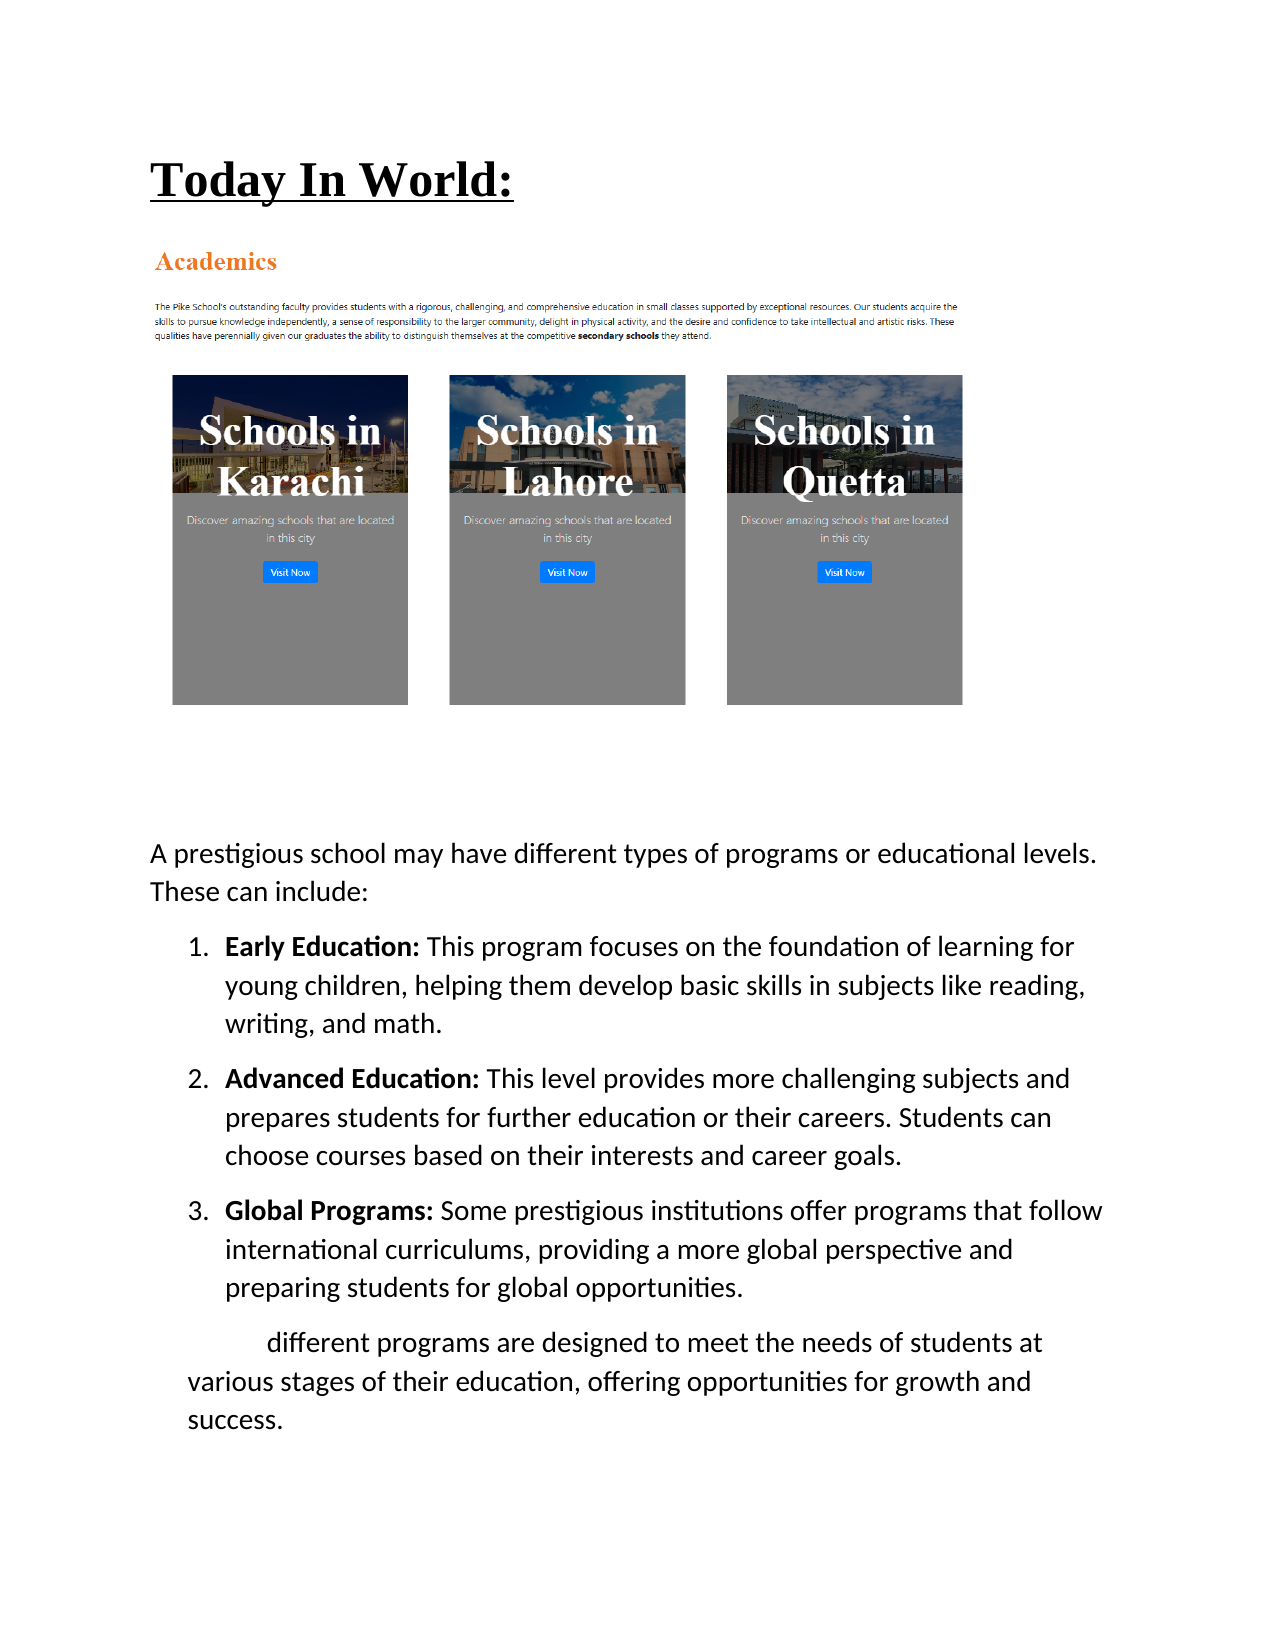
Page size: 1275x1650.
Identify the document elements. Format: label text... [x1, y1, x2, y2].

text A prestigious school may have different types of programs or educational levels. These can include: [150, 835, 1125, 909]
picture [150, 228, 969, 732]
list Advanced Education: This level provides more challenging subjects and prepares students for further education or their careers. Students can choose courses based on their interests and career goals. [187, 1060, 1125, 1173]
text different programs are designed to meet the needs of students at various stages of their education, offering opportunities for growth and success. [187, 1324, 1125, 1437]
text Today In World: [150, 150, 1125, 207]
list Early Education: This program focuses on the foundation of learning for young children, helping them develop basic skills in subjects like reading, writing, and math. [187, 928, 1125, 1041]
list Global Programs: Some prestigious institutions offer programs that follow international curriculums, providing a more global perspective and preparing students for global opportunities. [187, 1192, 1125, 1305]
